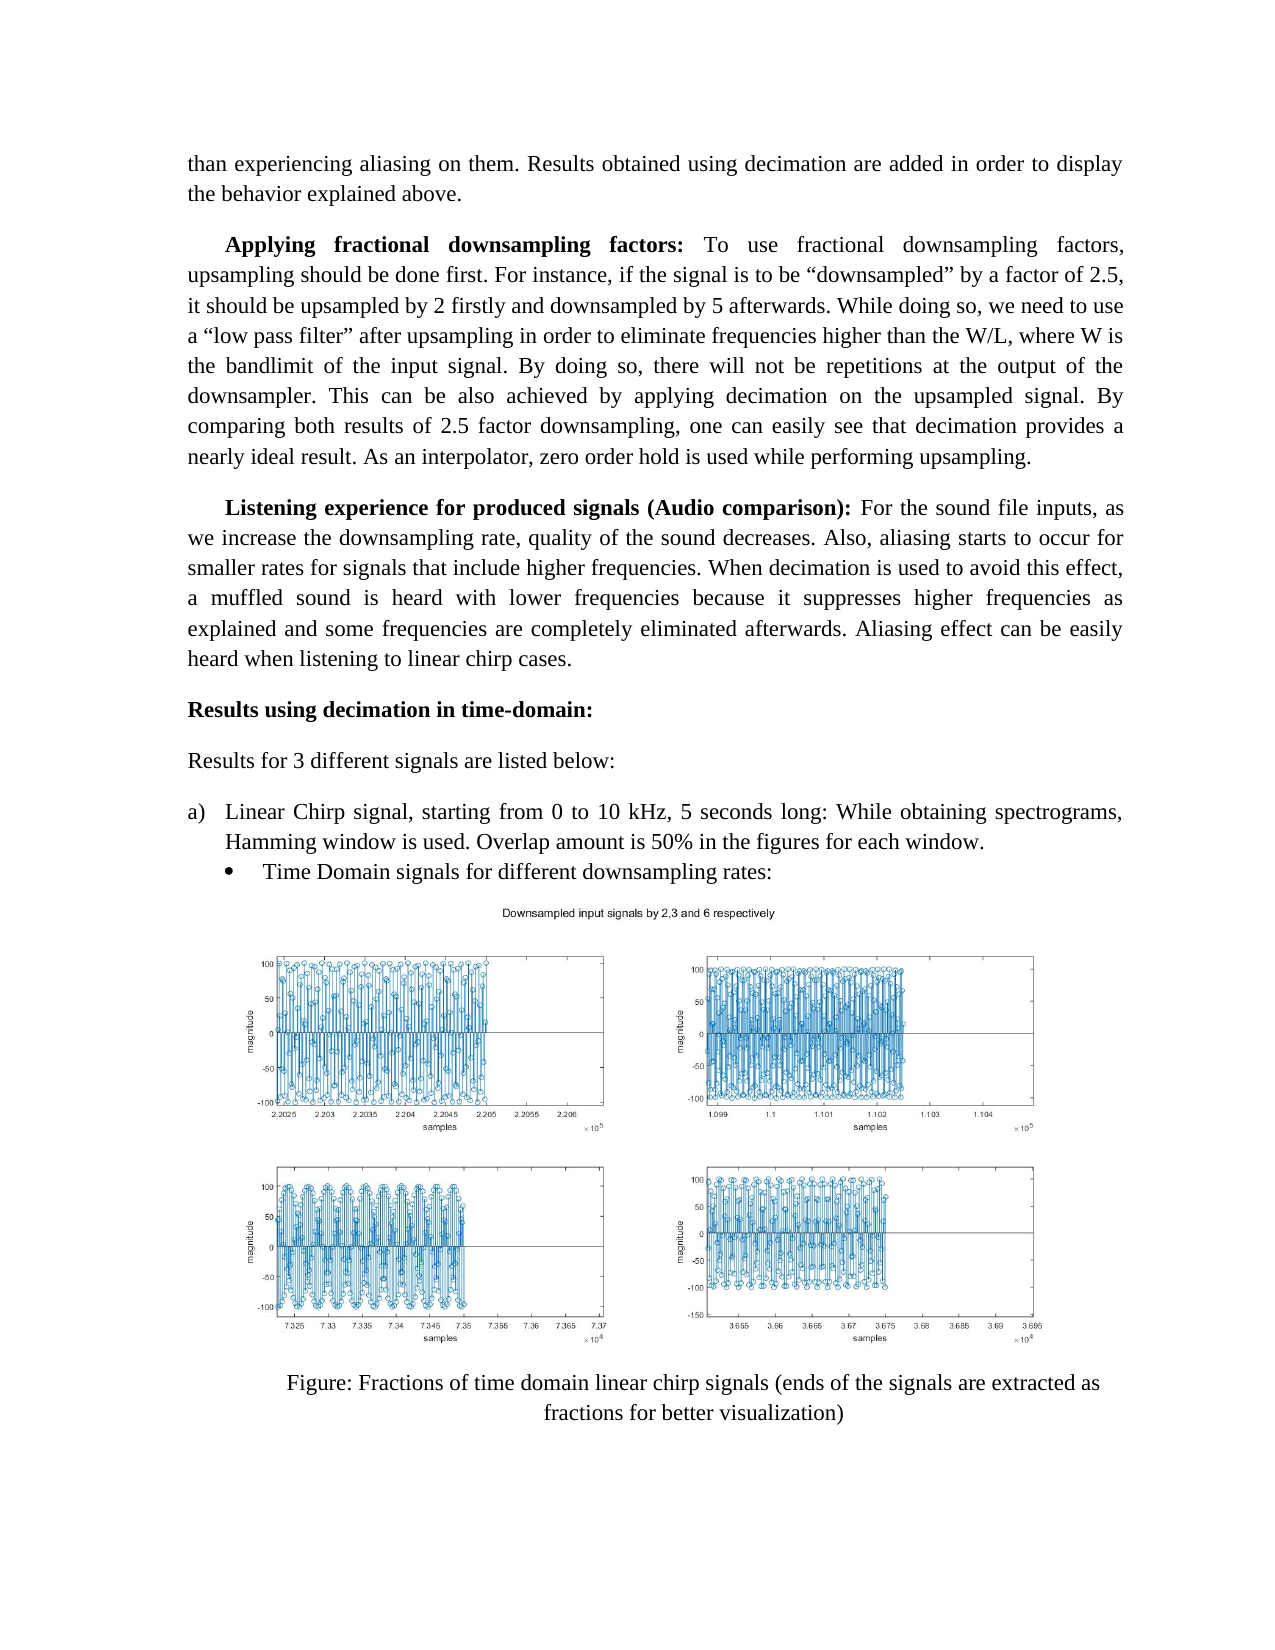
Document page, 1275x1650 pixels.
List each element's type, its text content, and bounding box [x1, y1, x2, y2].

list Figure: Fractions of time domain linear chirp signals (ends of the signals are extracted as fractions for better visualization) [262, 1369, 1125, 1426]
text Applying fractional downsampling factors: To use fractional downsampling factors, upsampling should be done first. For instance, if the signal is to be “downsampled” by a factor of 2.5, it should be upsampled by 2 firstly and downsampled by 5 afterwards. While doing so, we need to use a “low pass filter” after upsampling in order to eliminate frequencies higher than the W/L, where W is the bandlimit of the input signal. By doing so, there will not be repetitions at the output of the downsampler. This can be also achieved by applying decimation on the upsampled signal. By comparing both results of 2.5 factor downsampling, one can easily see that decimation provides a nearly ideal result. As an interpolator, zero order hold is used while performing upsampling. [187, 231, 1125, 469]
picture [150, 888, 1125, 1366]
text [187, 150, 1125, 207]
text Listening experience for produced signals (Audio comparison): For the sound file inputs, as we increase the downsampling rate, quality of the sound decreases. Also, aliasing starts to occur for smaller rates for signals that include higher frequencies. When decimation is used to avoid this effect, a muffled sound is heard with lower frequencies because it suppresses higher frequencies as explained and some frequencies are completely eliminated afterwards. Aliasing effect can be easily heard when listening to linear chirp cases. [187, 494, 1125, 671]
text Results using decimation in time-domain: [187, 696, 1125, 722]
text Results for 3 different signals are listed below: [187, 747, 1125, 773]
list Time Domain signals for different downsampling rates: [225, 858, 1125, 885]
list Linear Chirp signal, starting from 0 to 10 kHz, 5 seconds long: While obtaining spectrograms, Hamming window is used. Overlap amount is 50% in the figures for each window. [187, 798, 1125, 854]
